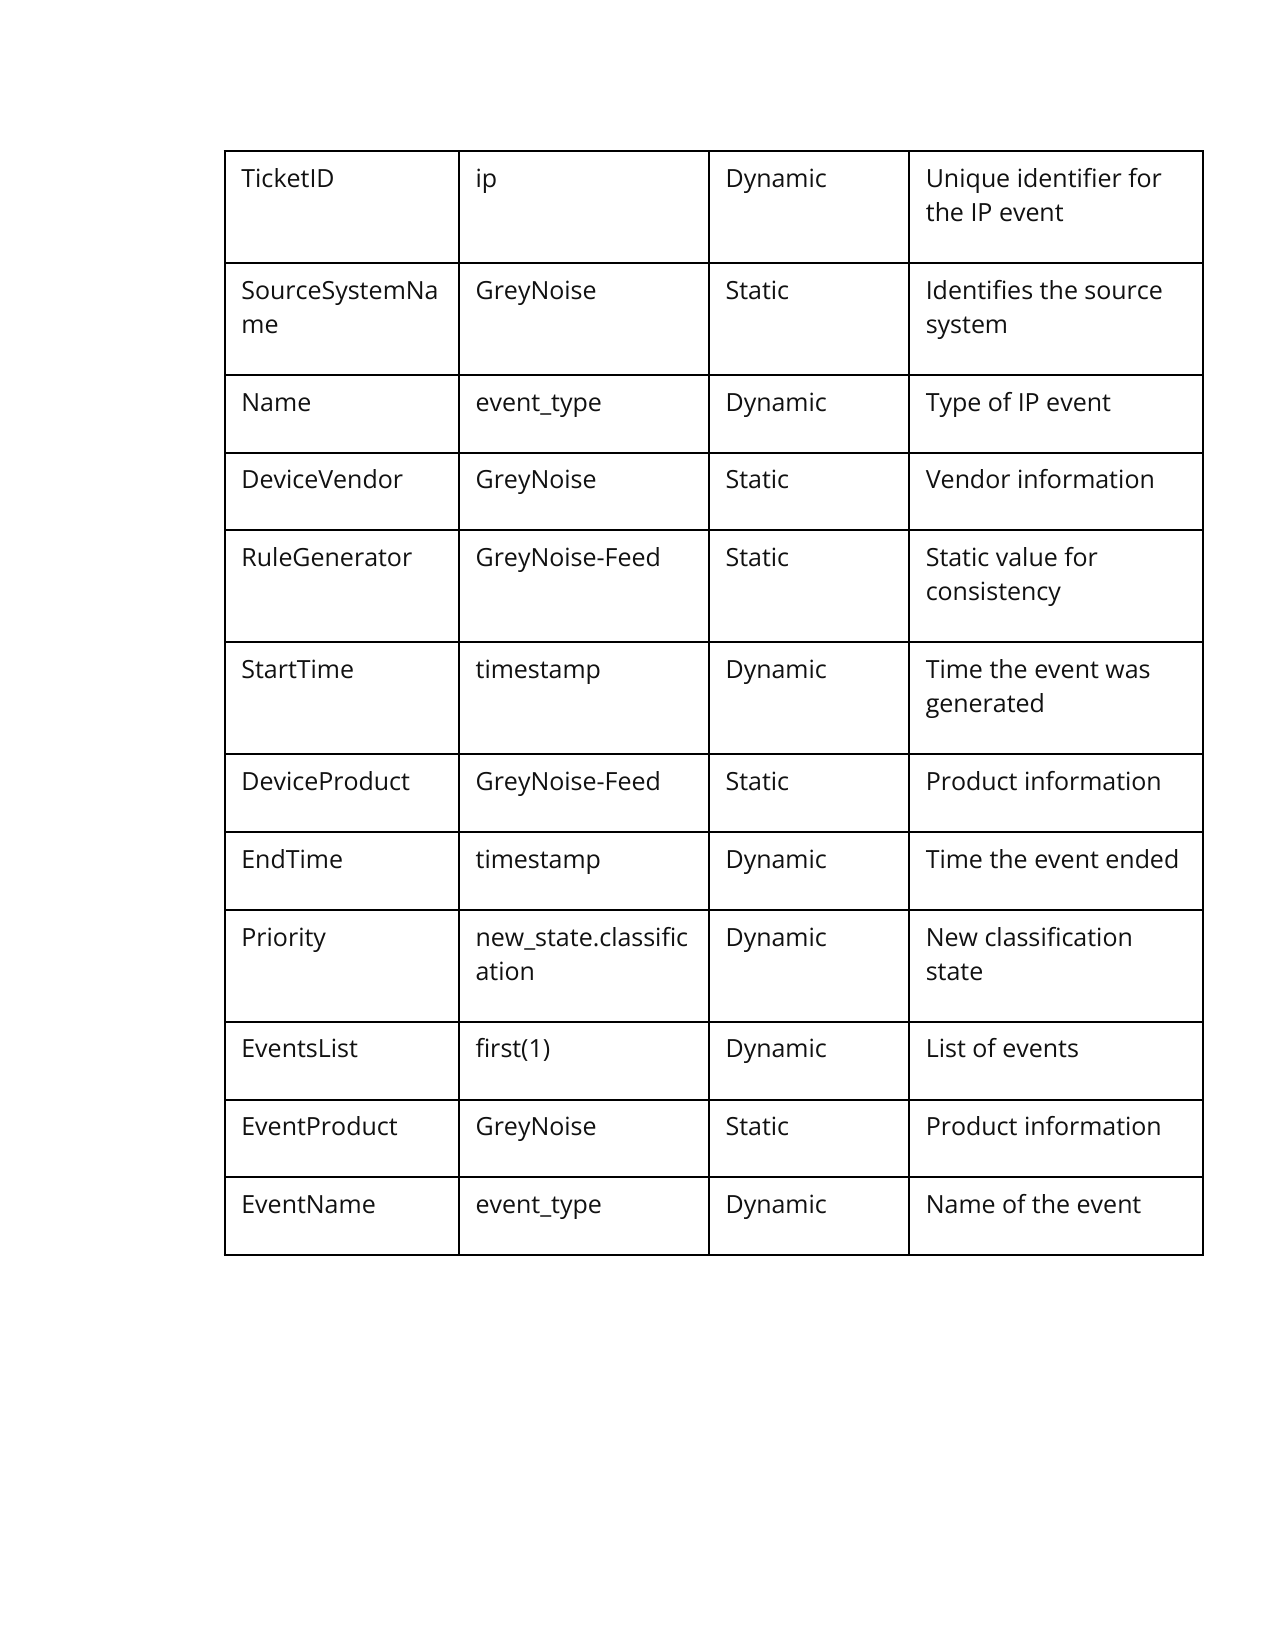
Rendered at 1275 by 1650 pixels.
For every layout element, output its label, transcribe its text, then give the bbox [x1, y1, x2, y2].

table_cell Static [710, 755, 908, 831]
table_cell Static [710, 531, 908, 641]
table_cell Dynamic [710, 1178, 908, 1254]
table_cell RuleGenerator [226, 531, 458, 641]
table_cell Static value for consistency [910, 531, 1202, 641]
table_cell List of events [910, 1023, 1202, 1098]
table_cell EventName [226, 1178, 458, 1254]
table_cell Priority [226, 911, 458, 1021]
table_cell DeviceVendor [226, 454, 458, 529]
table_cell timestamp [460, 643, 708, 753]
table_cell Time the event was generated [910, 643, 1202, 753]
table_cell EventProduct [226, 1101, 458, 1176]
table_cell Dynamic [710, 833, 908, 909]
table_cell TicketID [226, 152, 458, 262]
table_cell Static [710, 454, 908, 529]
table_cell Product information [910, 755, 1202, 831]
table_cell Dynamic [710, 152, 908, 262]
table_cell StartTime [226, 643, 458, 753]
table_cell GreyNoise [460, 1101, 708, 1176]
table_cell Dynamic [710, 1023, 908, 1098]
table_cell Name [226, 376, 458, 452]
table_cell SourceSystemName [226, 264, 458, 374]
table_cell Identifies the source system [910, 264, 1202, 374]
table_cell first(1) [460, 1023, 708, 1098]
table_cell GreyNoise [460, 454, 708, 529]
table_cell Type of IP event [910, 376, 1202, 452]
table_cell Static [710, 264, 908, 374]
table_cell Time the event ended [910, 833, 1202, 909]
table_cell Vendor information [910, 454, 1202, 529]
table_cell Unique identifier for the IP event [910, 152, 1202, 262]
table_cell event_type [460, 376, 708, 452]
table_cell Dynamic [710, 376, 908, 452]
table_cell New classification state [910, 911, 1202, 1021]
table_cell Dynamic [710, 911, 908, 1021]
table_cell new_state.classification [460, 911, 708, 1021]
table_cell GreyNoise-Feed [460, 755, 708, 831]
table_cell timestamp [460, 833, 708, 909]
table_cell event_type [460, 1178, 708, 1254]
table_cell Static [710, 1101, 908, 1176]
table_cell Dynamic [710, 643, 908, 753]
table_cell Name of the event [910, 1178, 1202, 1254]
table_cell EndTime [226, 833, 458, 909]
table_cell ip [460, 152, 708, 262]
table_cell DeviceProduct [226, 755, 458, 831]
table_cell GreyNoise-Feed [460, 531, 708, 641]
table_cell EventsList [226, 1023, 458, 1098]
table_cell GreyNoise [460, 264, 708, 374]
table_cell Product information [910, 1101, 1202, 1176]
